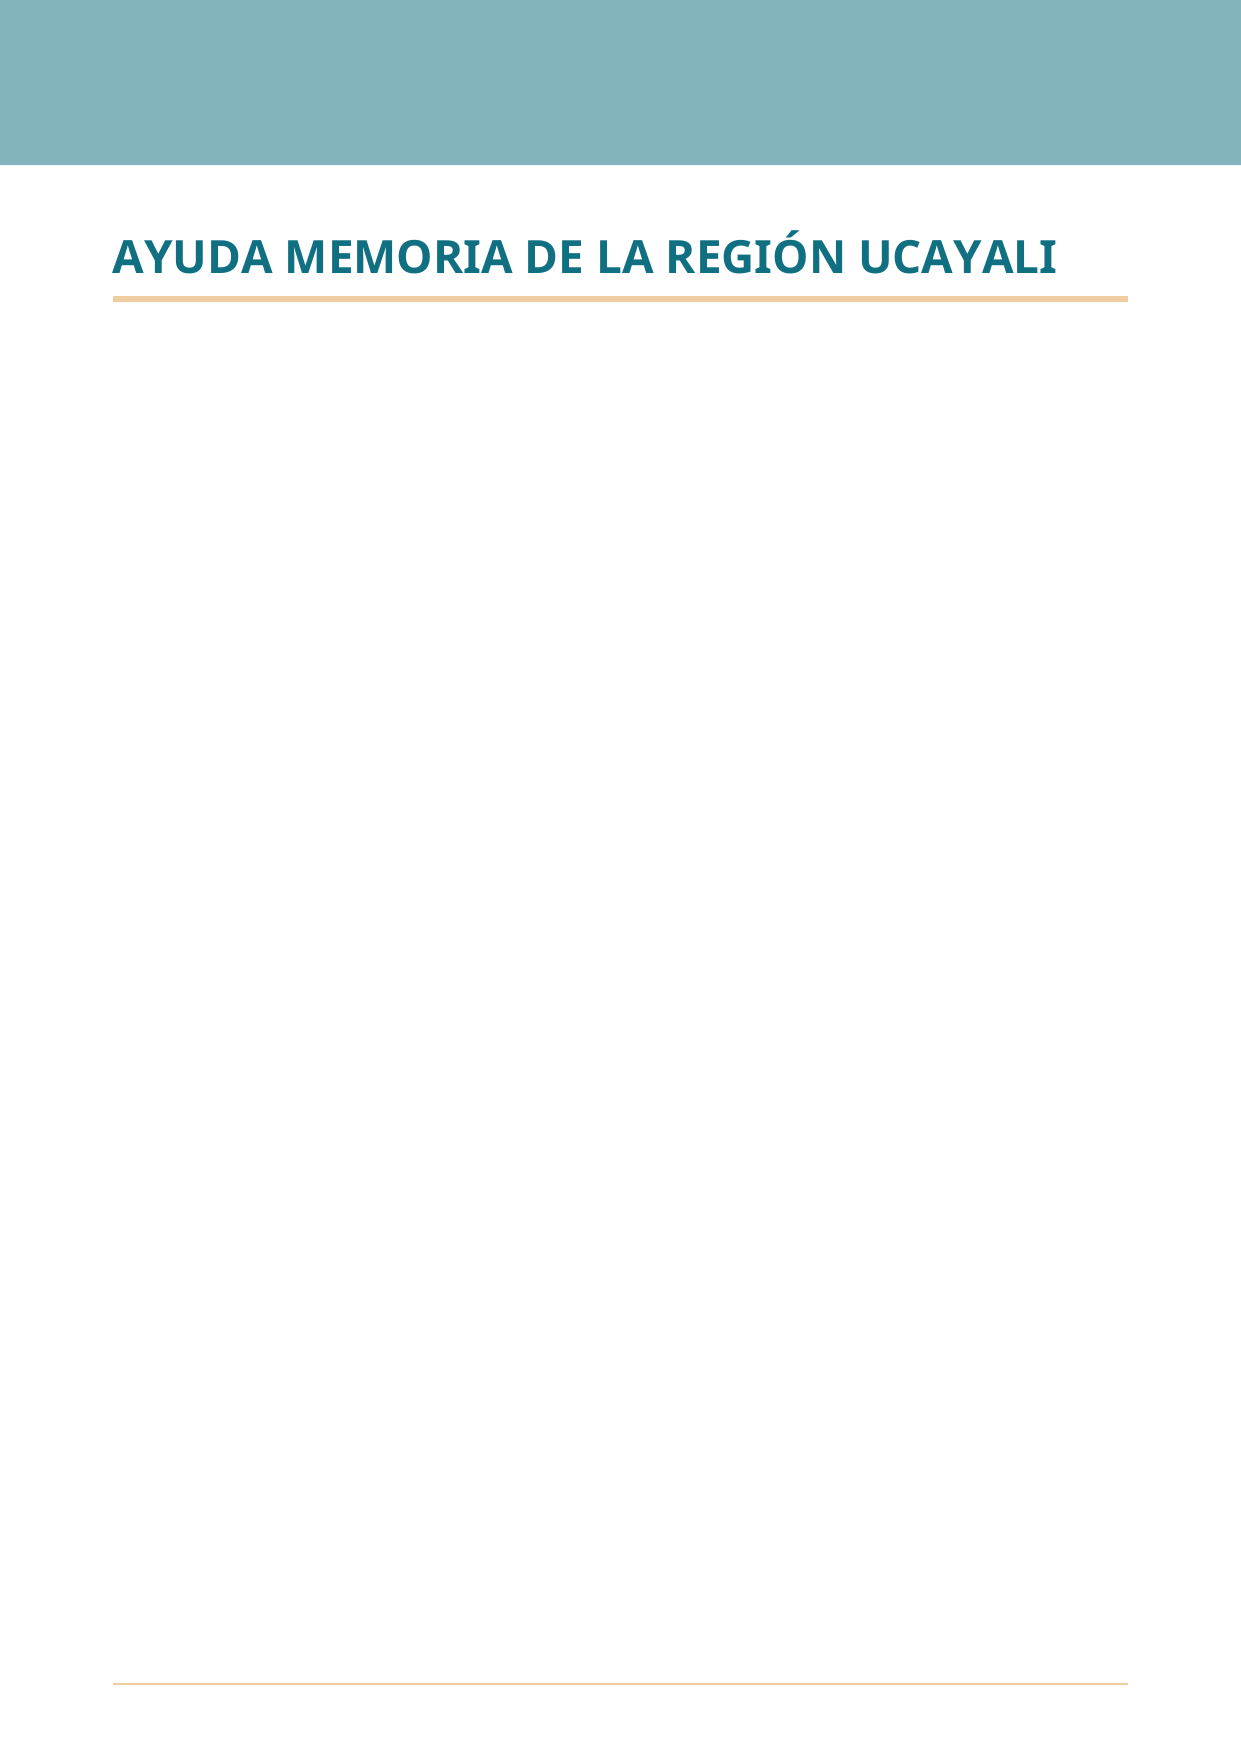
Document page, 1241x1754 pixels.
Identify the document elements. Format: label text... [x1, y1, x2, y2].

subtitle AYUDA MEMORIA DE LA REGIÓN UCAYALI [112, 225, 1128, 302]
